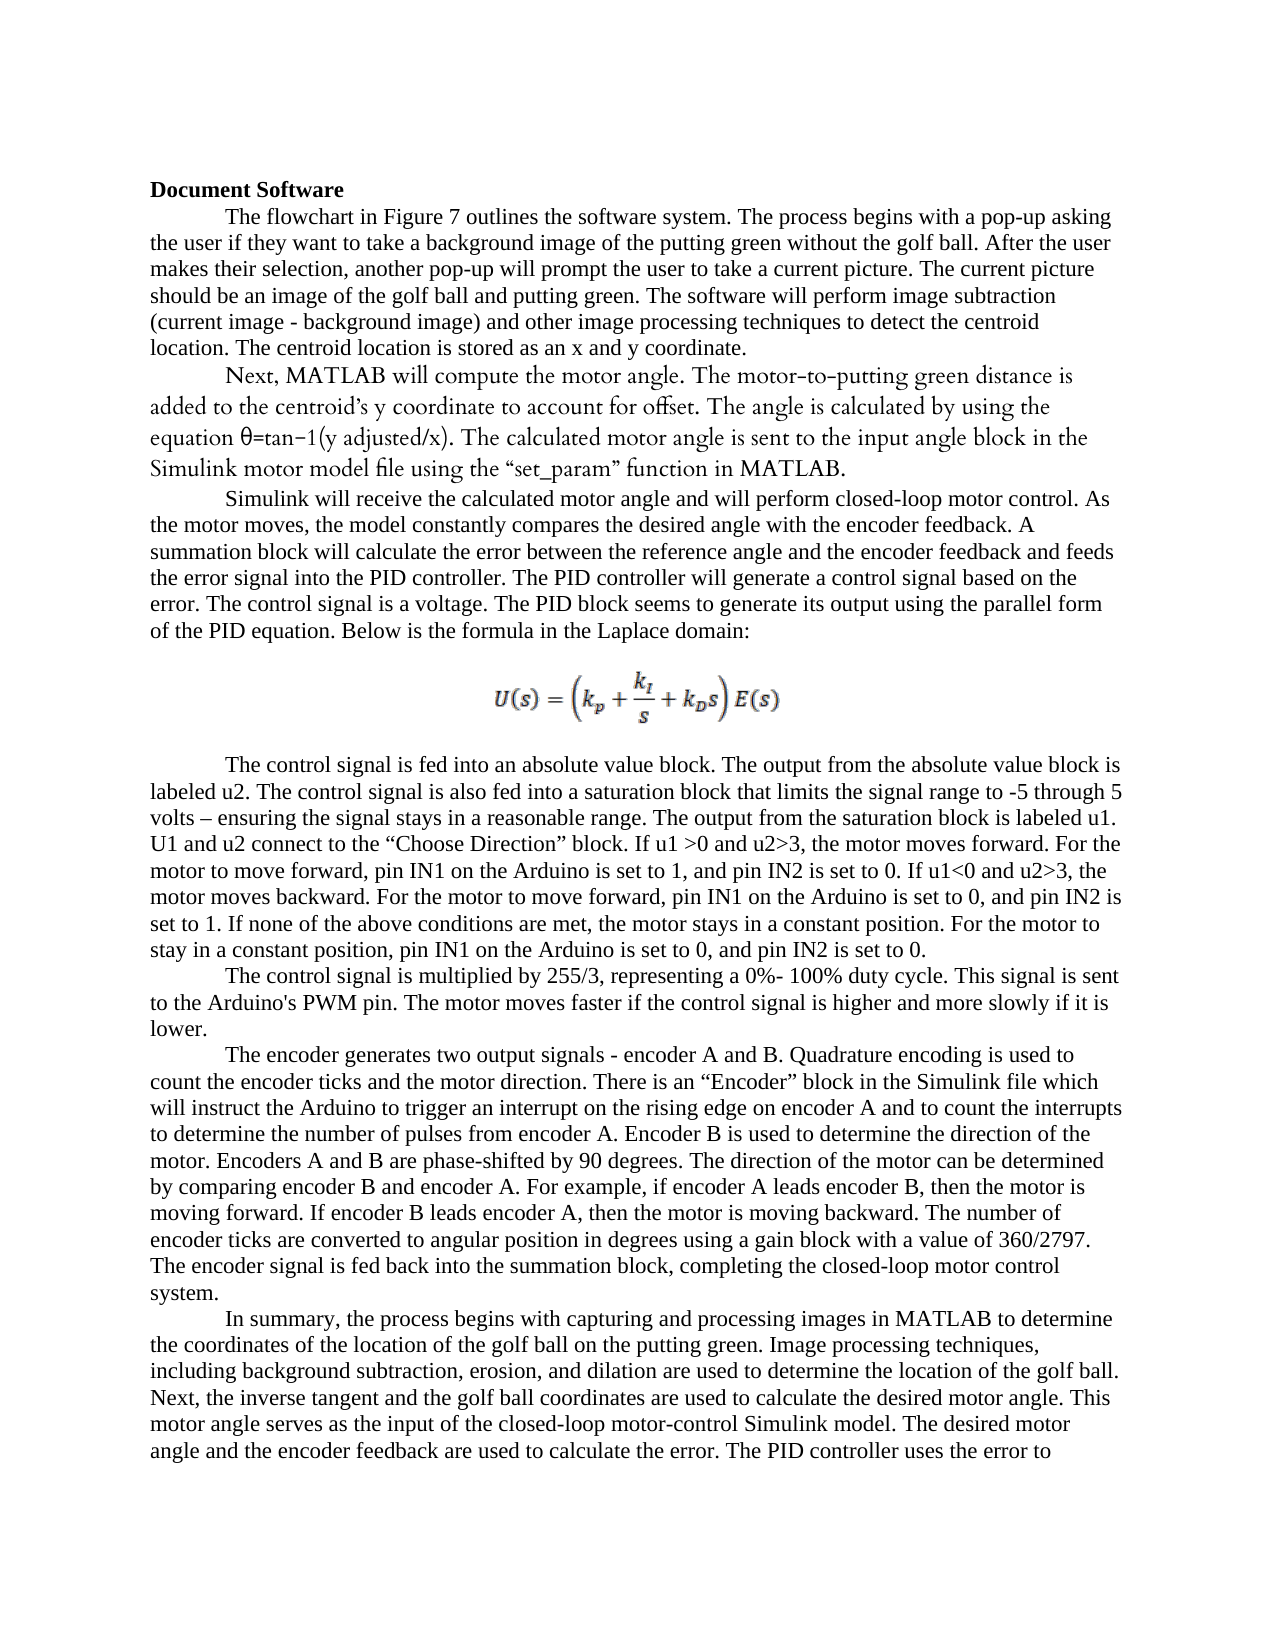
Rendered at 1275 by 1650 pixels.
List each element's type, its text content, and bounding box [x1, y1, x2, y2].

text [150, 1305, 1125, 1463]
text The encoder generates two output signals - encoder A and B. Quadrature encoding is used to count the encoder ticks and the motor direction. There is an “Encoder” block in the Simulink file which will instruct the Arduino to trigger an interrupt on the rising edge on encoder A and to count the interrupts to determine the number of pulses from encoder A. Encoder B is used to determine the direction of the motor. Encoders A and B are phase-shifted by 90 degrees. The direction of the motor can be determined by comparing encoder B and encoder A. For example, if encoder A leads encoder B, then the motor is moving forward. If encoder B leads encoder A, then the motor is moving backward. The number of encoder ticks are converted to angular position in degrees using a gain block with a value of 360/2797. The encoder signal is fed back into the summation block, completing the closed-loop motor control system. [150, 1041, 1125, 1305]
text Next, MATLAB will compute the motor angle. The motor-to-putting green distance is added to the centroid’s y coordinate to account for offset. The angle is calculated by using the equation θ=tan−1(y adjusted/x​). The calculated motor angle is sent to the input angle block in the Simulink motor model file using the “set_param” function in MATLAB. [150, 361, 1125, 485]
text Document Software [150, 176, 1125, 203]
text Simulink will receive the calculated motor angle and will perform closed-loop motor control. As the motor moves, the model constantly compares the desired angle with the encoder feedback. A summation block will calculate the error between the reference angle and the encoder feedback and feeds the error signal into the PID controller. The PID controller will generate a control signal based on the error. The control signal is a voltage. The PID block seems to generate its output using the parallel form of the PID equation. Below is the formula in the Laplace domain: [150, 485, 1125, 643]
text The control signal is fed into an absolute value block. The output from the absolute value block is labeled u2. The control signal is also fed into a saturation block that limits the signal range to -5 through 5 volts – ensuring the signal stays in a reasonable range. The output from the saturation block is labeled u1. U1 and u2 connect to the “Choose Direction” block. If u1 >0 and u2>3, the motor moves forward. For the motor to move forward, pin IN1 on the Arduino is set to 1, and pin IN2 is set to 0. If u1<0 and u2>3, the motor moves backward. For the motor to move forward, pin IN1 on the Arduino is set to 0, and pin IN2 is set to 1. If none of the above conditions are met, the motor stays in a constant position. For the motor to stay in a constant position, pin IN1 on the Arduino is set to 0, and pin IN2 is set to 0. [150, 751, 1125, 962]
text The flowchart in Figure 7 outlines the software system. The process begins with a pop-up asking the user if they want to take a background image of the putting green without the golf ball. After the user makes their selection, another pop-up will prompt the user to take a current picture. The current picture should be an image of the golf ball and putting green. The software will perform image subtraction (current image - background image) and other image processing techniques to detect the centroid location. The centroid location is stored as an x and y coordinate. [150, 203, 1125, 361]
text The control signal is multiplied by 255/3, representing a 0%- 100% duty cycle. This signal is sent to the Arduino's PWM pin. The motor moves faster if the control signal is higher and more slowly if it is lower. [150, 962, 1125, 1041]
picture [494, 668, 781, 727]
